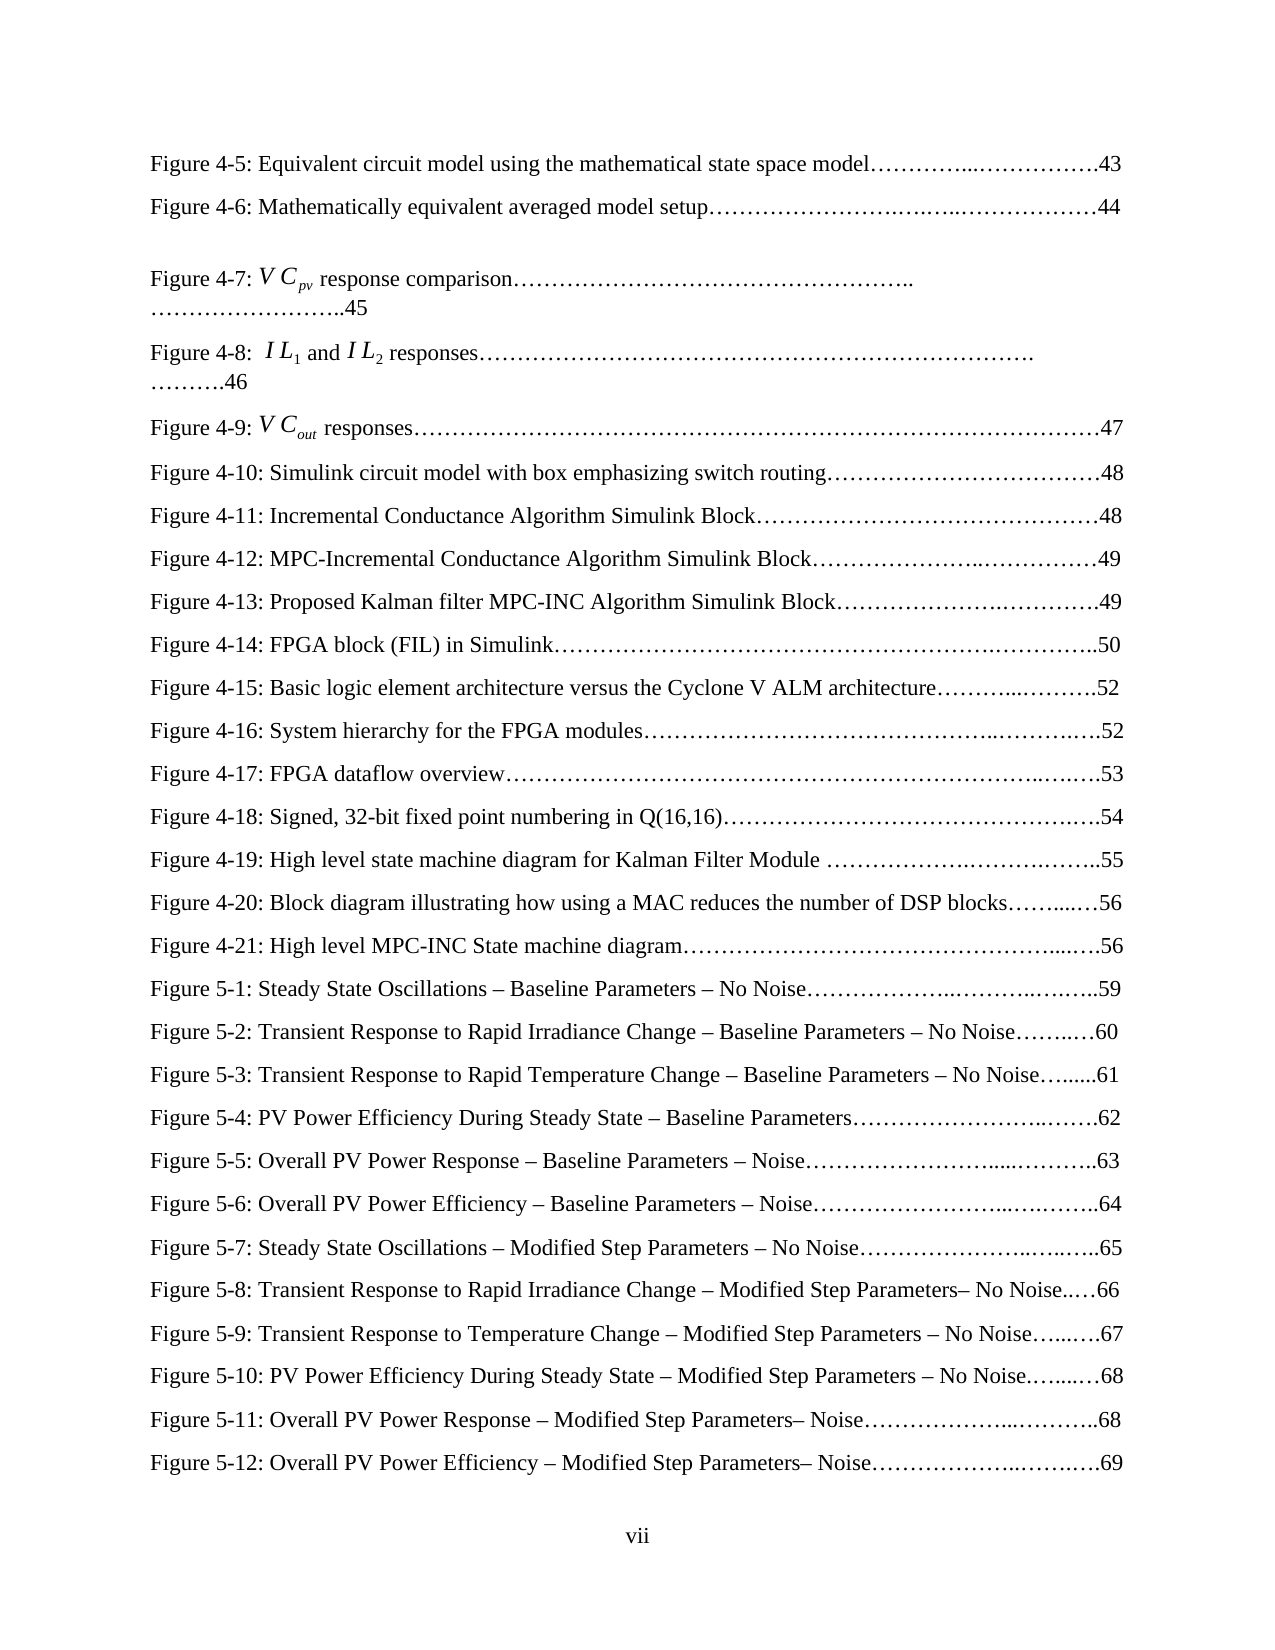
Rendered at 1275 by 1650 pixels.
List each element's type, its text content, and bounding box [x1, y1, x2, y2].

text Figure 5-12: Overall PV Power Efficiency – Modified Step Parameters– Noise………………..…….….69 [150, 1449, 1125, 1475]
text Figure 5-4: PV Power Efficiency During Steady State – Baseline Parameters……………………..…….62 [150, 1104, 1125, 1131]
text Figure 5-11: Overall PV Power Response – Modified Step Parameters– Noise………………...………..68 [150, 1406, 1125, 1432]
text Figure 4-9: responses………………………………………………………………………………47 [150, 411, 1125, 442]
text Figure 4-21: High level MPC-INC State machine diagram…………………………………………....….56 [150, 932, 1125, 959]
text Figure 4-7: response comparison……………………………………………..……………………..45 [150, 262, 1125, 320]
text Figure 5-1: Steady State Oscillations – Baseline Parameters – No Noise………………..………..….…..59 [150, 975, 1125, 1002]
text Figure 5-5: Overall PV Power Response – Baseline Parameters – Noise…………………….....………..63 [150, 1147, 1125, 1174]
text Figure 4-10: Simulink circuit model with box emphasizing switch routing………………………………48 [150, 459, 1125, 486]
text Figure 5-3: Transient Response to Rapid Temperature Change – Baseline Parameters – No Noise…......61 [150, 1061, 1125, 1088]
text Figure 4-8: and responses……………………………………………………………….……….46 [150, 337, 1125, 394]
text Figure 5-2: Transient Response to Rapid Irradiance Change – Baseline Parameters – No Noise……..…60 [150, 1018, 1125, 1045]
text Figure 4-18: Signed, 32-bit fixed point numbering in Q(16,16)……………………………………….….54 [150, 803, 1125, 830]
text Figure 4-20: Block diagram illustrating how using a MAC reduces the number of DSP blocks……....…56 [150, 889, 1125, 916]
text Figure 4-14: FPGA block (FIL) in Simulink………………………………………………….…………..50 [150, 631, 1125, 658]
text Figure 4-6: Mathematically equivalent averaged model setup…………………….….…..………………44 [150, 193, 1125, 219]
text Figure 4-5: Equivalent circuit model using the mathematical state space model…………...…………….43 [150, 150, 1125, 176]
text Figure 4-17: FPGA dataflow overview……………………………………………………………..….….53 [150, 760, 1125, 787]
text Figure 5-7: Steady State Oscillations – Modified Step Parameters – No Noise…………………..…..…..65 [150, 1233, 1125, 1260]
text Figure 4-12: MPC-Incremental Conductance Algorithm Simulink Block…………………..……………49 [150, 545, 1125, 572]
text Figure 5-10: PV Power Efficiency During Steady State – Modified Step Parameters – No Noise.…....…68 [150, 1363, 1125, 1389]
text Figure 4-13: Proposed Kalman filter MPC-INC Algorithm Simulink Block………………….………….49 [150, 588, 1125, 614]
text Figure 5-9: Transient Response to Temperature Change – Modified Step Parameters – No Noise…...….67 [150, 1319, 1125, 1346]
text Figure 4-19: High level state machine diagram for Kalman Filter Module ……………….……….……..55 [150, 846, 1125, 873]
text Figure 5-8: Transient Response to Rapid Irradiance Change – Modified Step Parameters– No Noise..…66 [150, 1277, 1125, 1303]
text Figure 5-6: Overall PV Power Efficiency – Baseline Parameters – Noise……………………...….……..64 [150, 1191, 1125, 1217]
text Figure 4-16: System hierarchy for the FPGA modules………………………………………..……….….52 [150, 717, 1125, 744]
text Figure 4-15: Basic logic element architecture versus the Cyclone V ALM architecture………...……….52 [150, 674, 1125, 701]
text Figure 4-11: Incremental Conductance Algorithm Simulink Block………………………………………48 [150, 502, 1125, 528]
